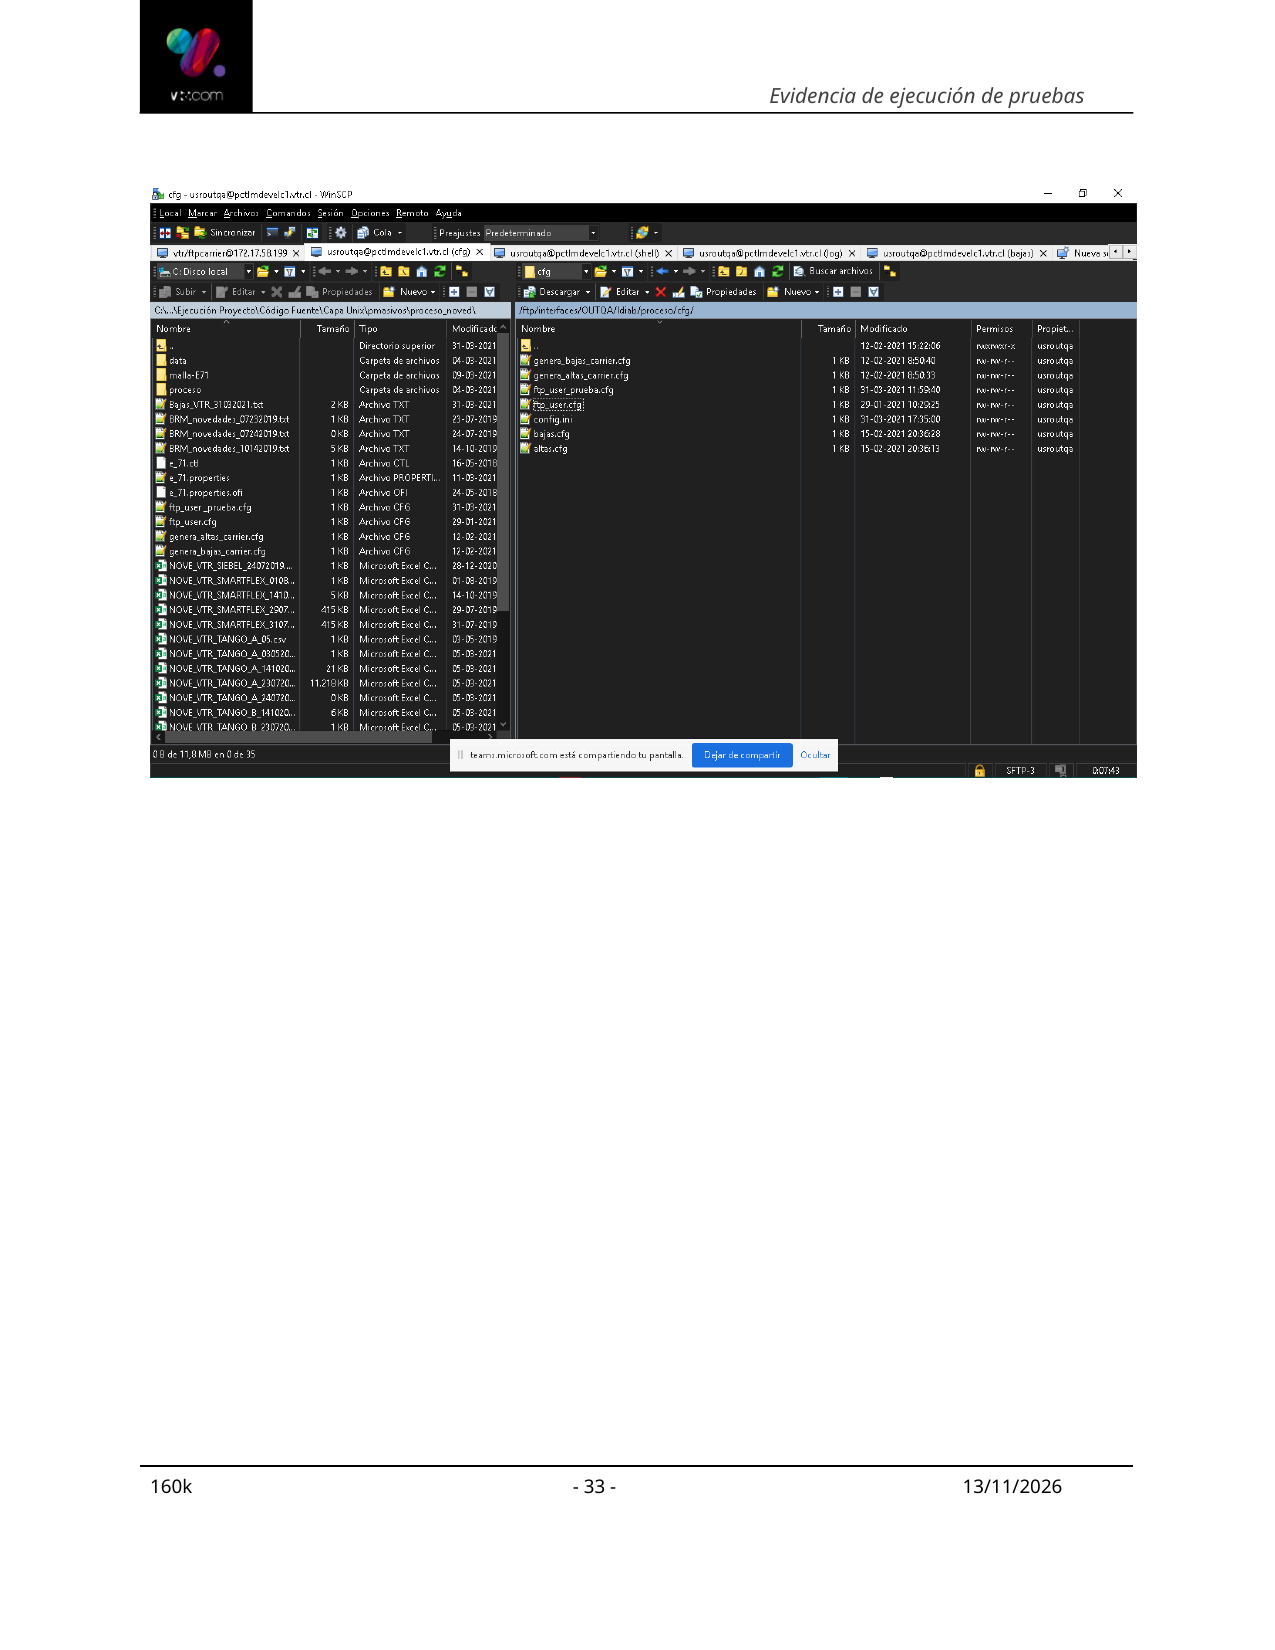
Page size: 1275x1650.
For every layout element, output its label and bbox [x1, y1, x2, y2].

picture [150, 185, 1137, 778]
picture [166, 28, 226, 101]
